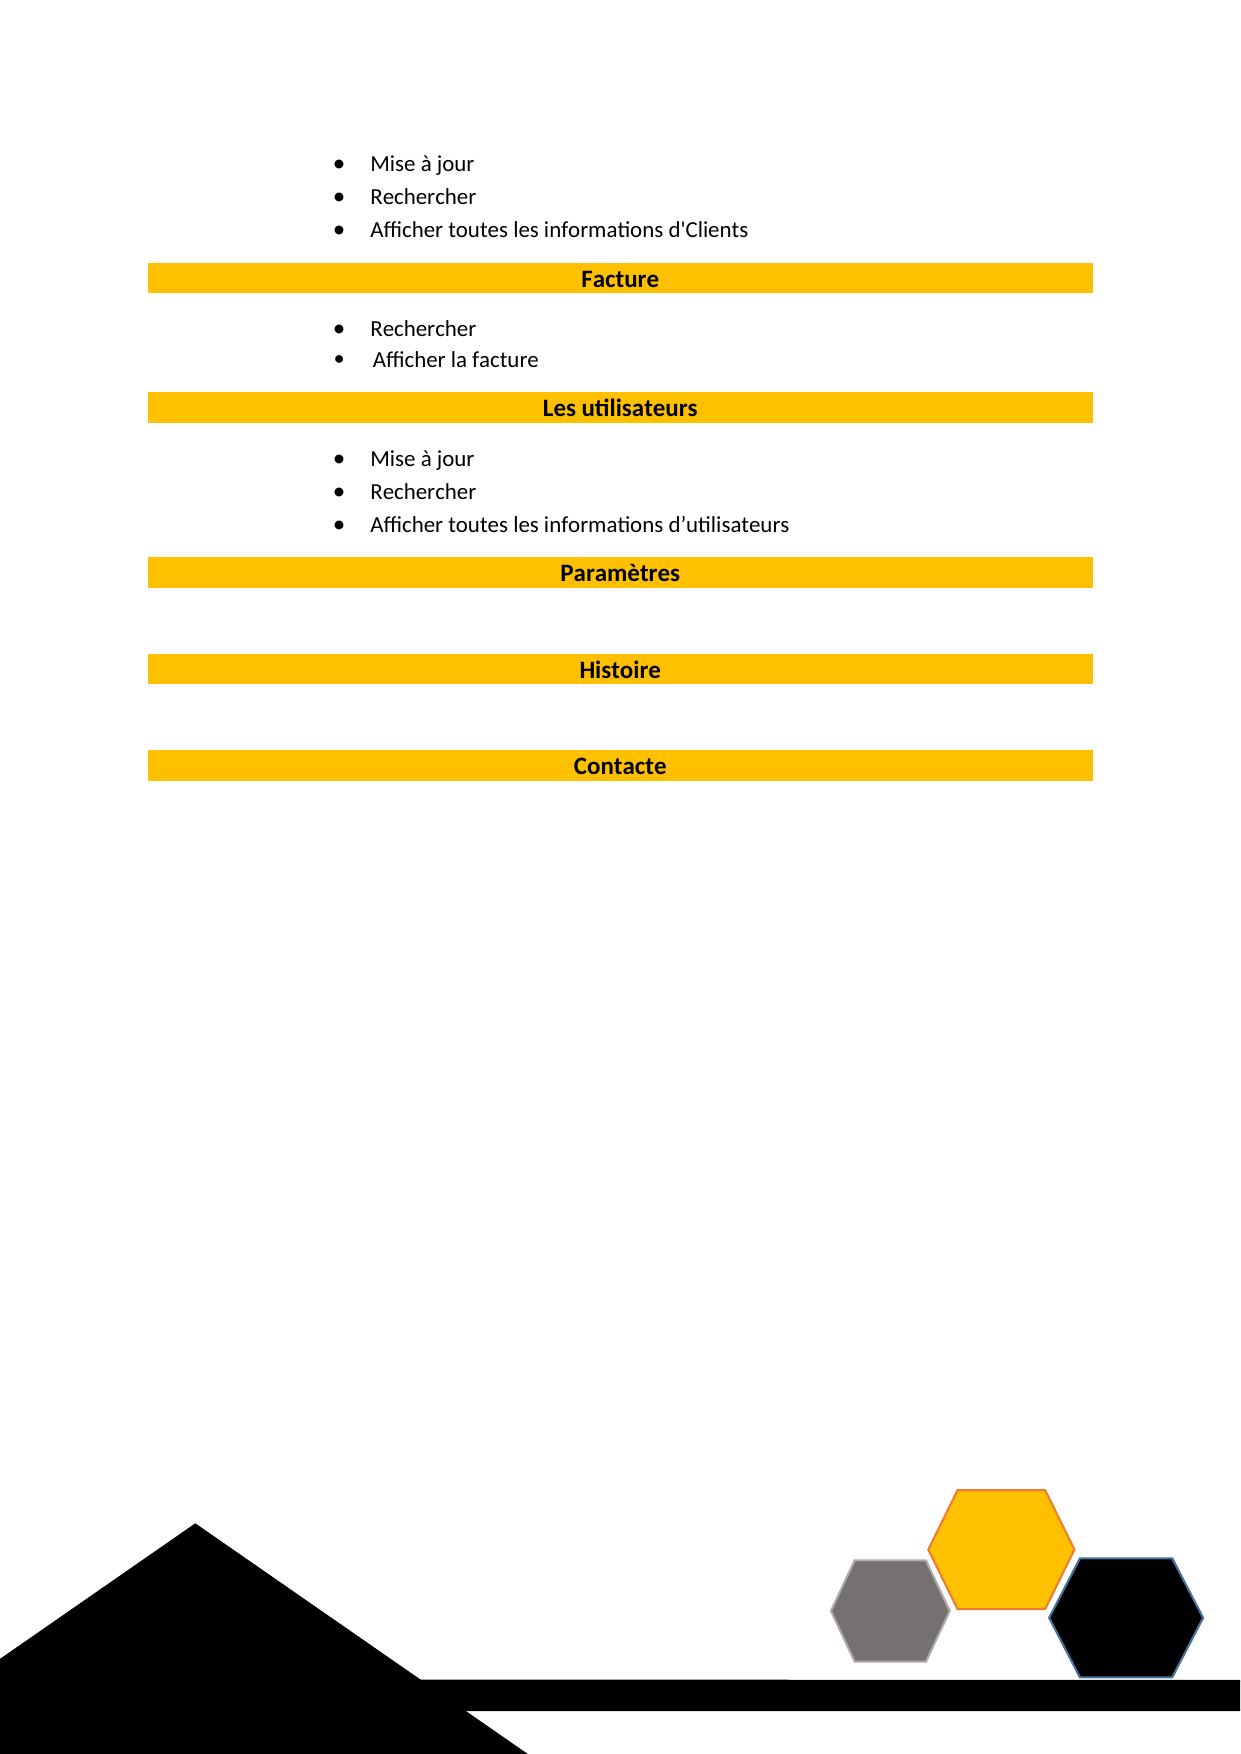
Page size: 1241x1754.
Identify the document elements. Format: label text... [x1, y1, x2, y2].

list Rechercher [333, 313, 1093, 343]
list Rechercher [333, 475, 1093, 505]
list Afficher la facture [335, 346, 1093, 373]
text Facture [148, 263, 1093, 293]
text Paramètres [148, 557, 1093, 588]
list Mise à jour [333, 148, 1093, 178]
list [333, 213, 1093, 244]
list Afficher toutes les informations d’utilisateurs [333, 508, 1093, 538]
text Histoire [148, 654, 1093, 684]
list Mise à jour [333, 442, 1093, 472]
list Rechercher [333, 181, 1093, 211]
text Contacte [148, 750, 1093, 781]
text Les utilisateurs [148, 392, 1093, 423]
